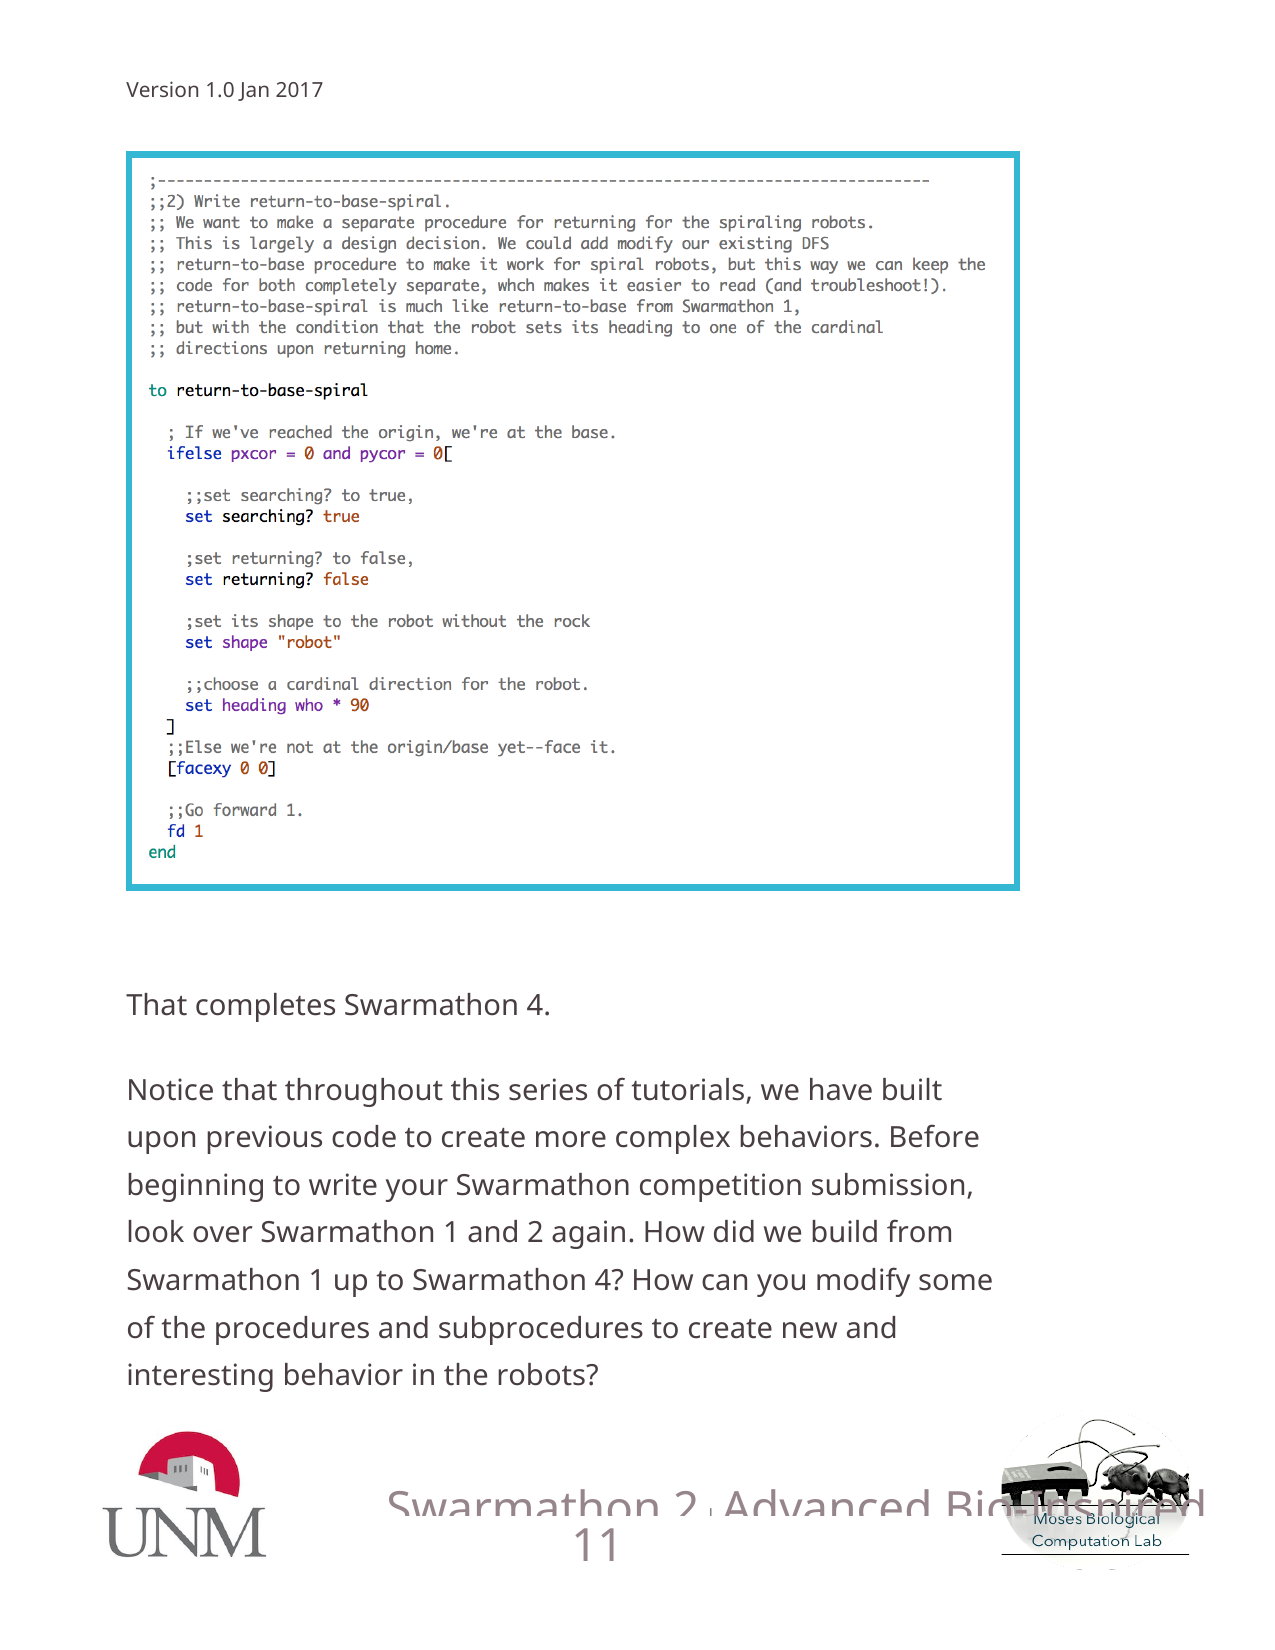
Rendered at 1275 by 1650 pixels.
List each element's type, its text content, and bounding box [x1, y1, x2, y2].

picture [132, 158, 1014, 884]
text That completes Swarmathon 4. [126, 984, 1020, 1023]
text Notice that throughout this series of tutorials, we have built upon previous code to create more complex behaviors. Before beginning to write your Swarmathon competition submission, look over Swarmathon 1 and 2 again. How did we build from Swarmathon 1 up to Swarmathon 4? How can you modify some of the procedures and subprocedures to create new and interesting behavior in the robots? [126, 1069, 1020, 1394]
picture [1001, 1410, 1190, 1570]
picture [101, 1430, 267, 1558]
